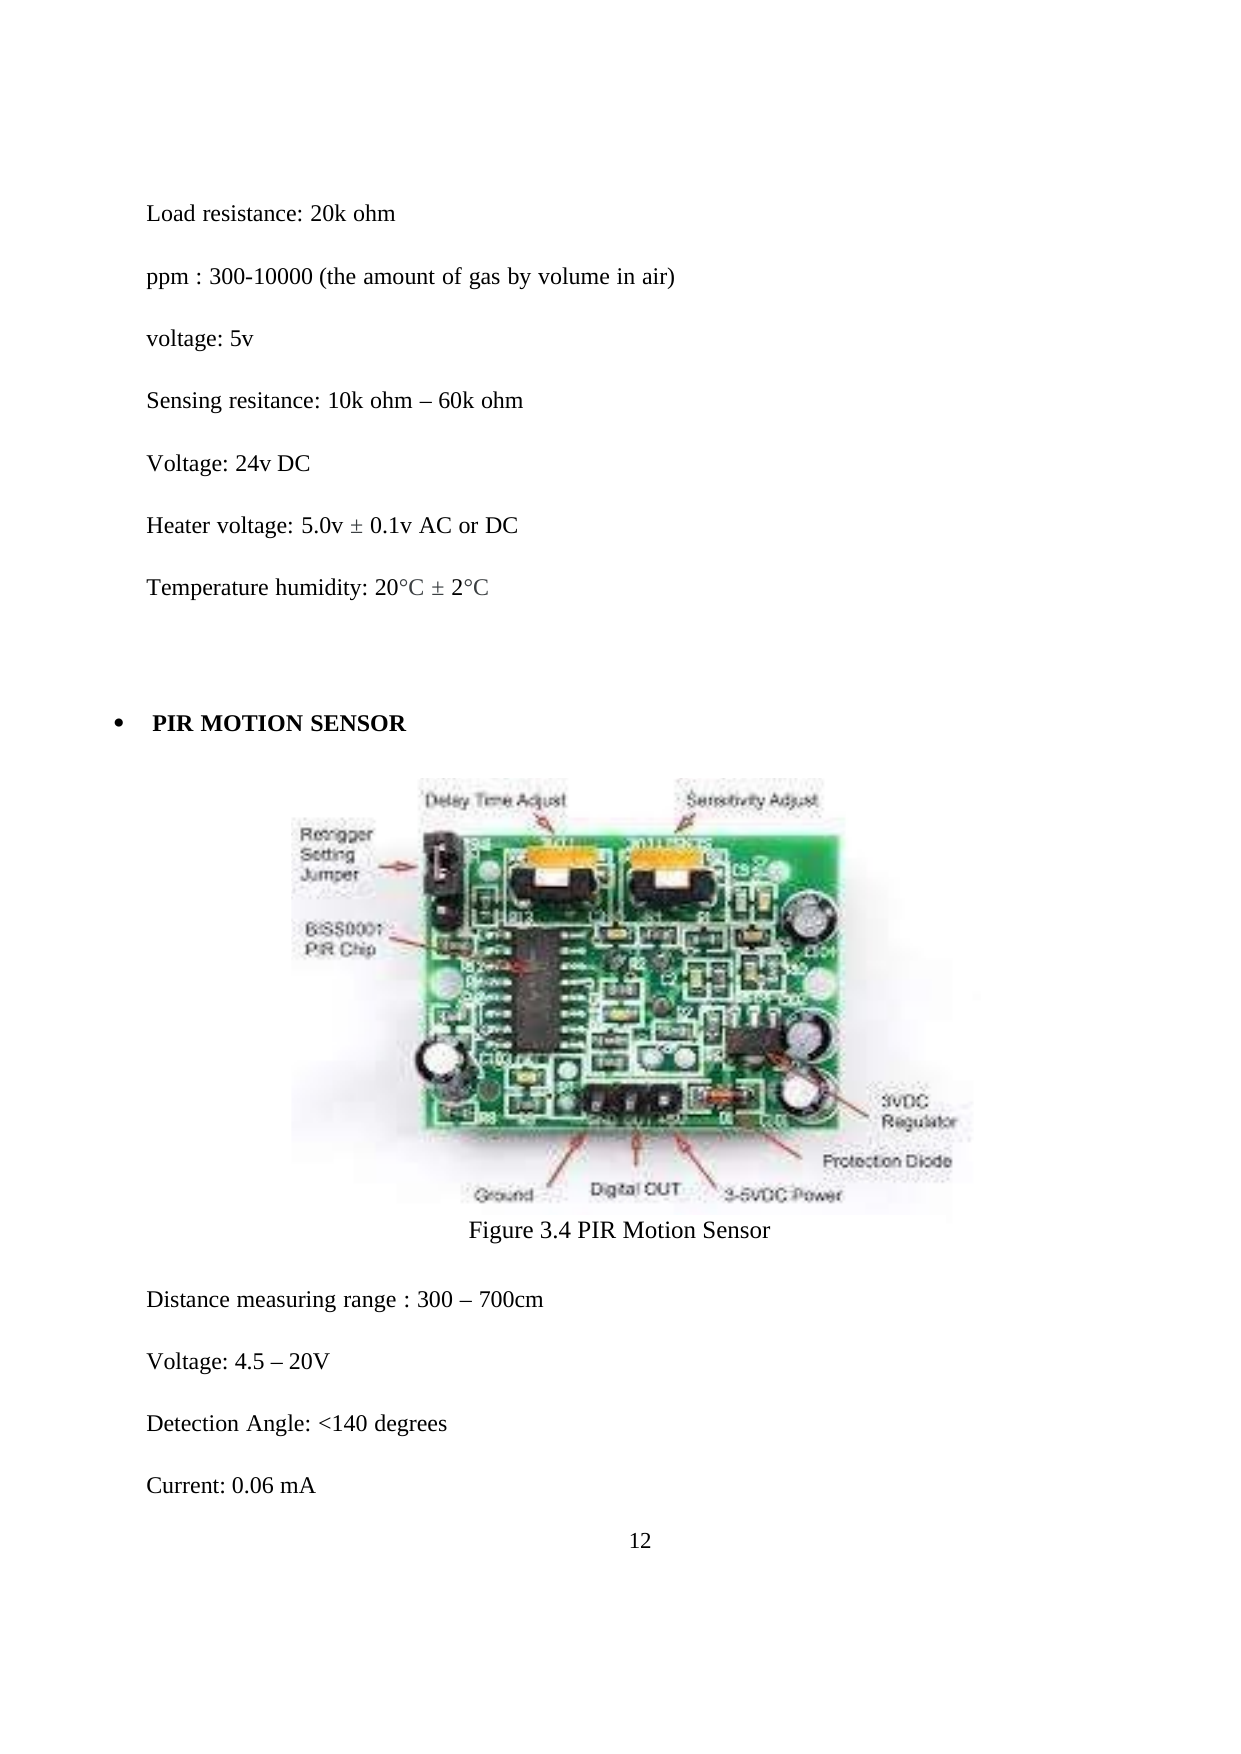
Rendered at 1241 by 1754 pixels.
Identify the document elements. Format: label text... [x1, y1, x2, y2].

text Detection Angle: <140 degrees Current: 0.06 mA [146, 1409, 482, 1499]
subtitle PIR MOTION SENSOR [114, 709, 1203, 736]
text Load resistance: 20k ohm [146, 199, 1203, 227]
picture [291, 778, 982, 1229]
text ppm : 300-10000 (the amount of gas by volume in air) voltage: 5v [146, 262, 743, 352]
text Distance measuring range : 300 – 700cm Voltage: 4.5 – 20V [146, 799, 545, 1374]
text Heater voltage: 5.0v ± 0.1v AC or DC Temperature humidity: 20°C ± 2°C [146, 511, 603, 601]
text Sensing resitance: 10k ohm – 60k ohm Voltage: 24v DC [146, 387, 603, 476]
